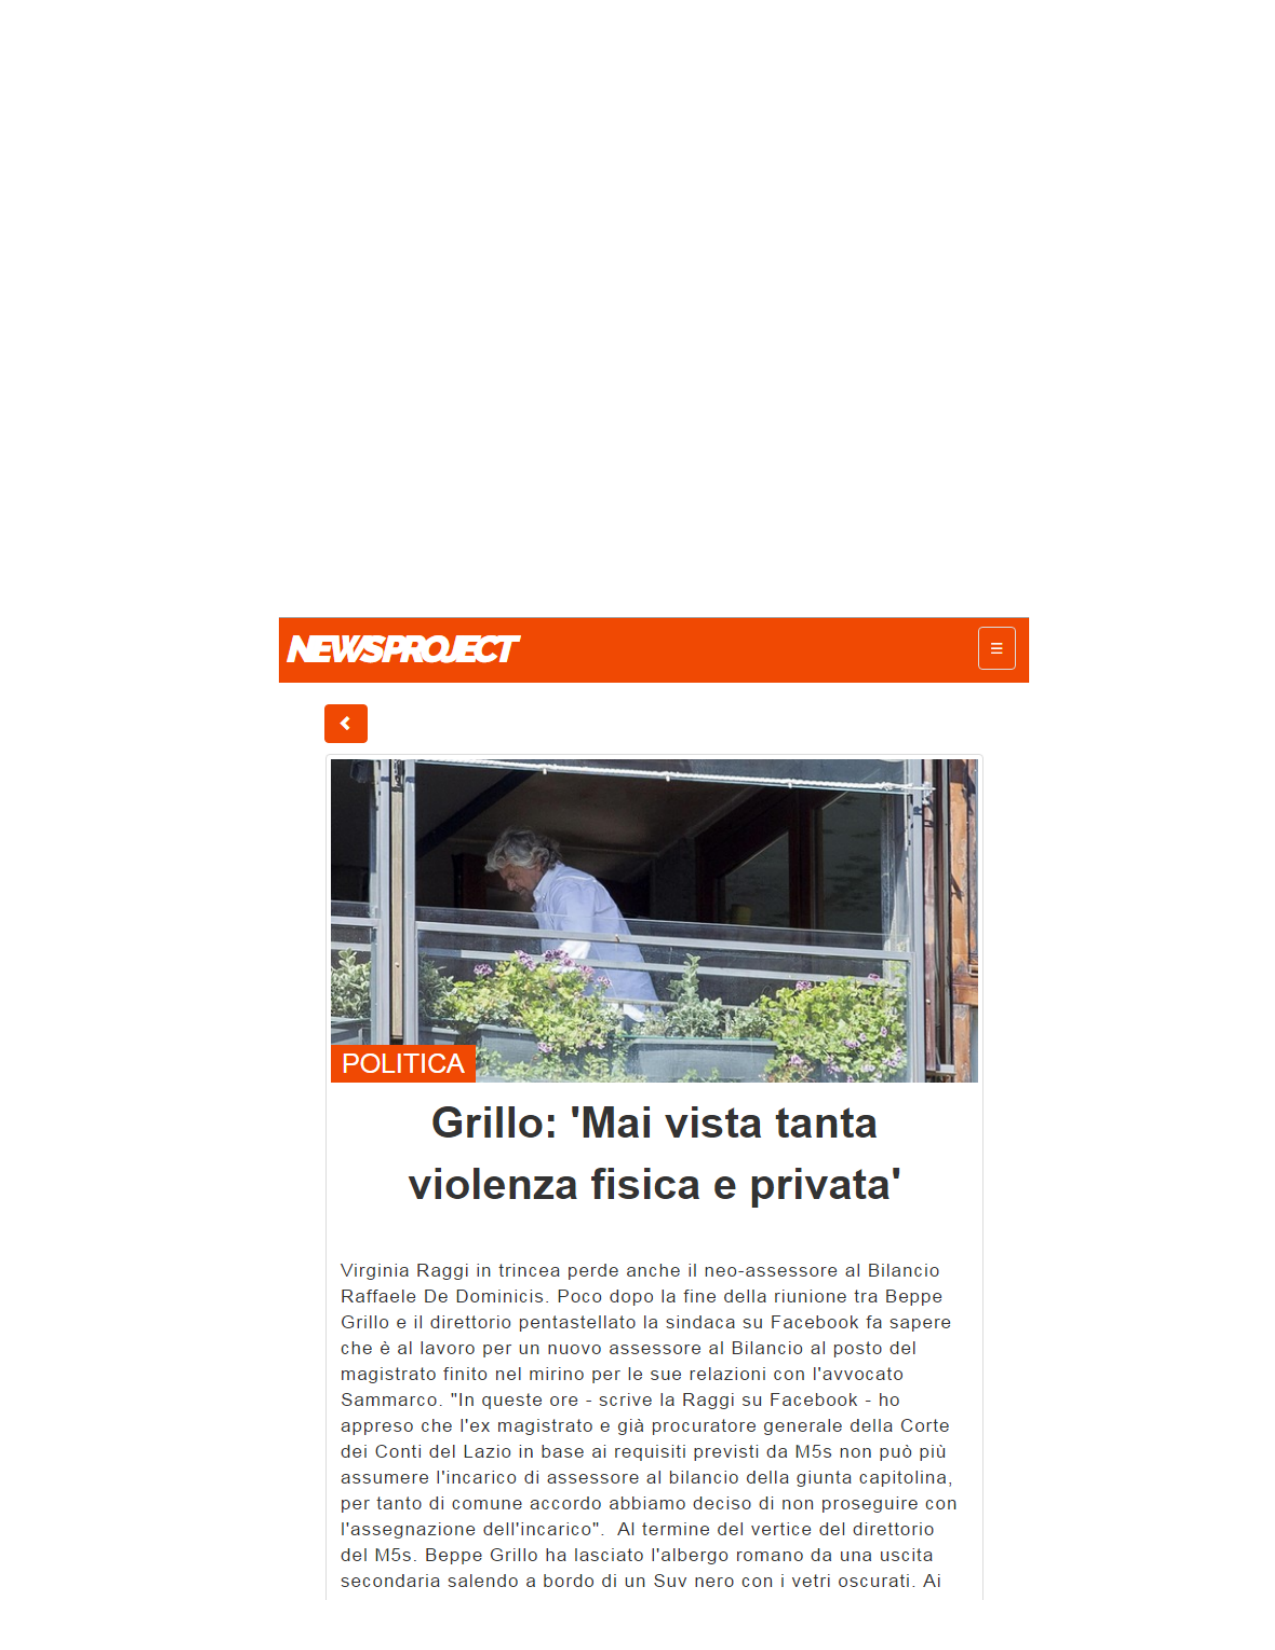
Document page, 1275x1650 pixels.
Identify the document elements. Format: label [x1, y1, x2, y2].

picture [278, 617, 1030, 1600]
